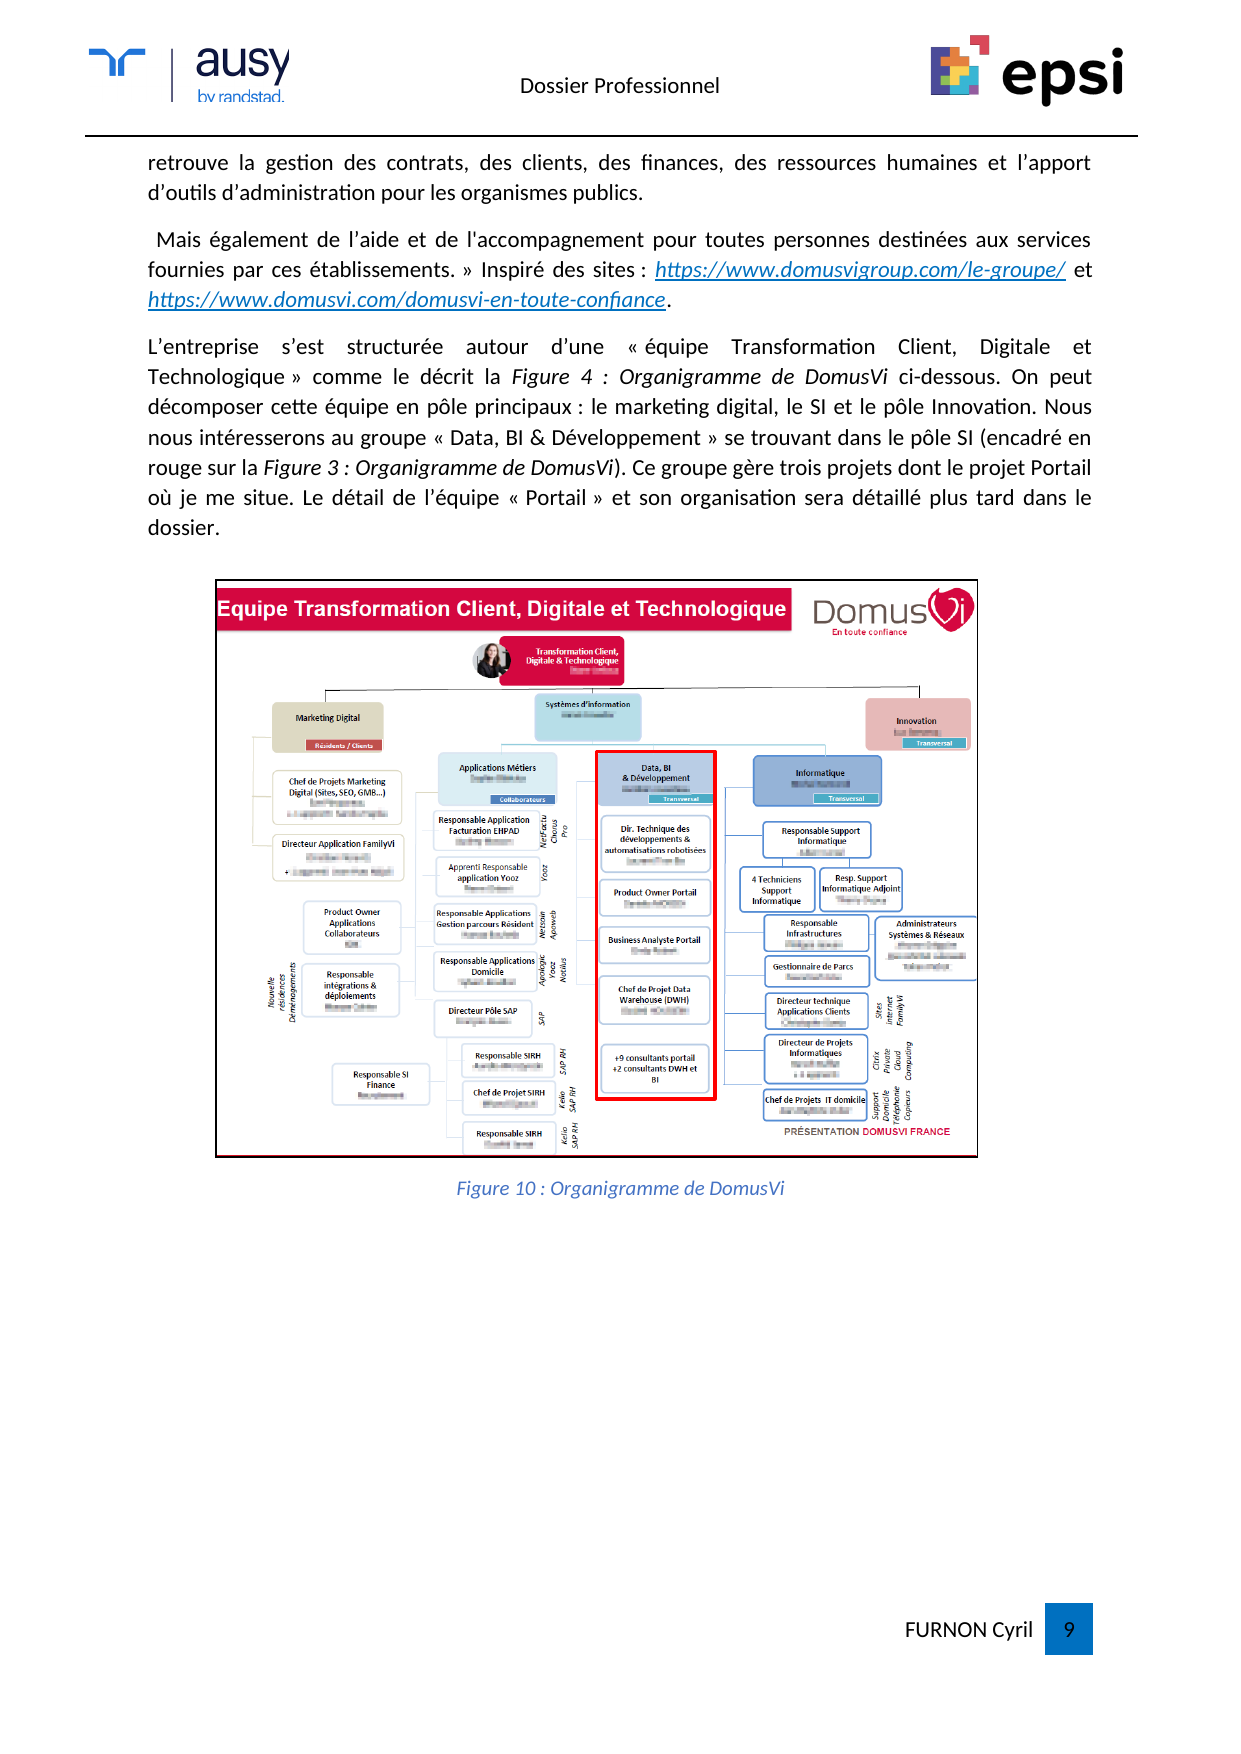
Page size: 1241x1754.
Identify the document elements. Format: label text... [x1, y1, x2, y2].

picture [88, 48, 289, 102]
text Mais également de l’aide et de l'accompagnement pour toutes personnes destinées aux services fournies par ces établissements. » Inspiré des sites : https://www.domusvigroup.com/le-groupe/ et https://www.domusvi.com/domusvi-en-toute-confiance. [148, 225, 1093, 313]
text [148, 148, 1093, 206]
picture [217, 581, 977, 1156]
text L’entreprise s’est structurée autour d’une « équipe Transformation Client, Digitale et Technologique » comme le décrit la Figure 4 : Organigramme de DomusVi ci-dessous. On peut décomposer cette équipe en pôle principaux : le marketing digital, le SI et le pôle Innovation. Nous nous intéresserons au groupe « Data, BI & Développement » se trouvant dans le pôle SI (encadré en rouge sur la Figure 3 : Organigramme de DomusVi). Ce groupe gère trois projets dont le projet Portail où je me situe. Le détail de l’équipe « Portail » et son organisation sera détaillé plus tard dans le dossier. [148, 332, 1093, 541]
